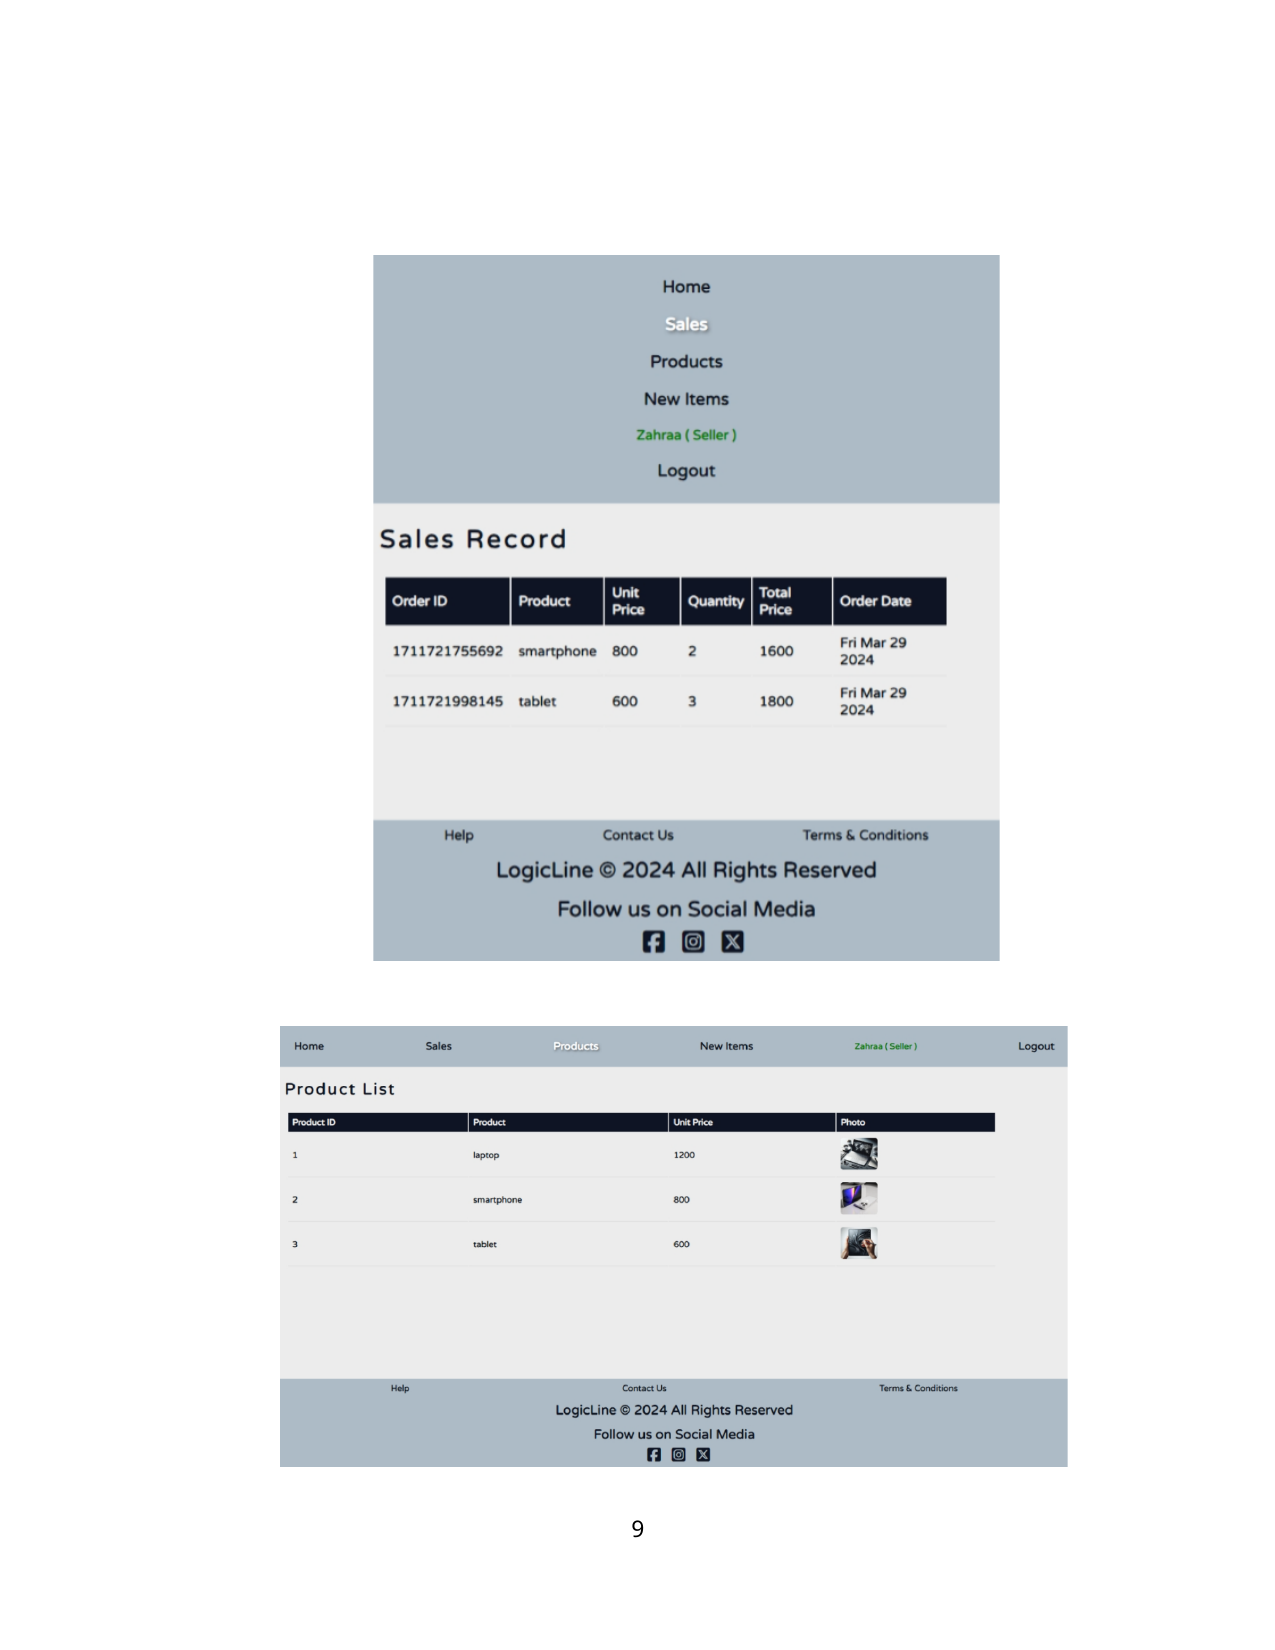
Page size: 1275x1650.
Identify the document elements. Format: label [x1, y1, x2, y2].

picture [373, 255, 1000, 961]
picture [280, 1026, 1068, 1467]
